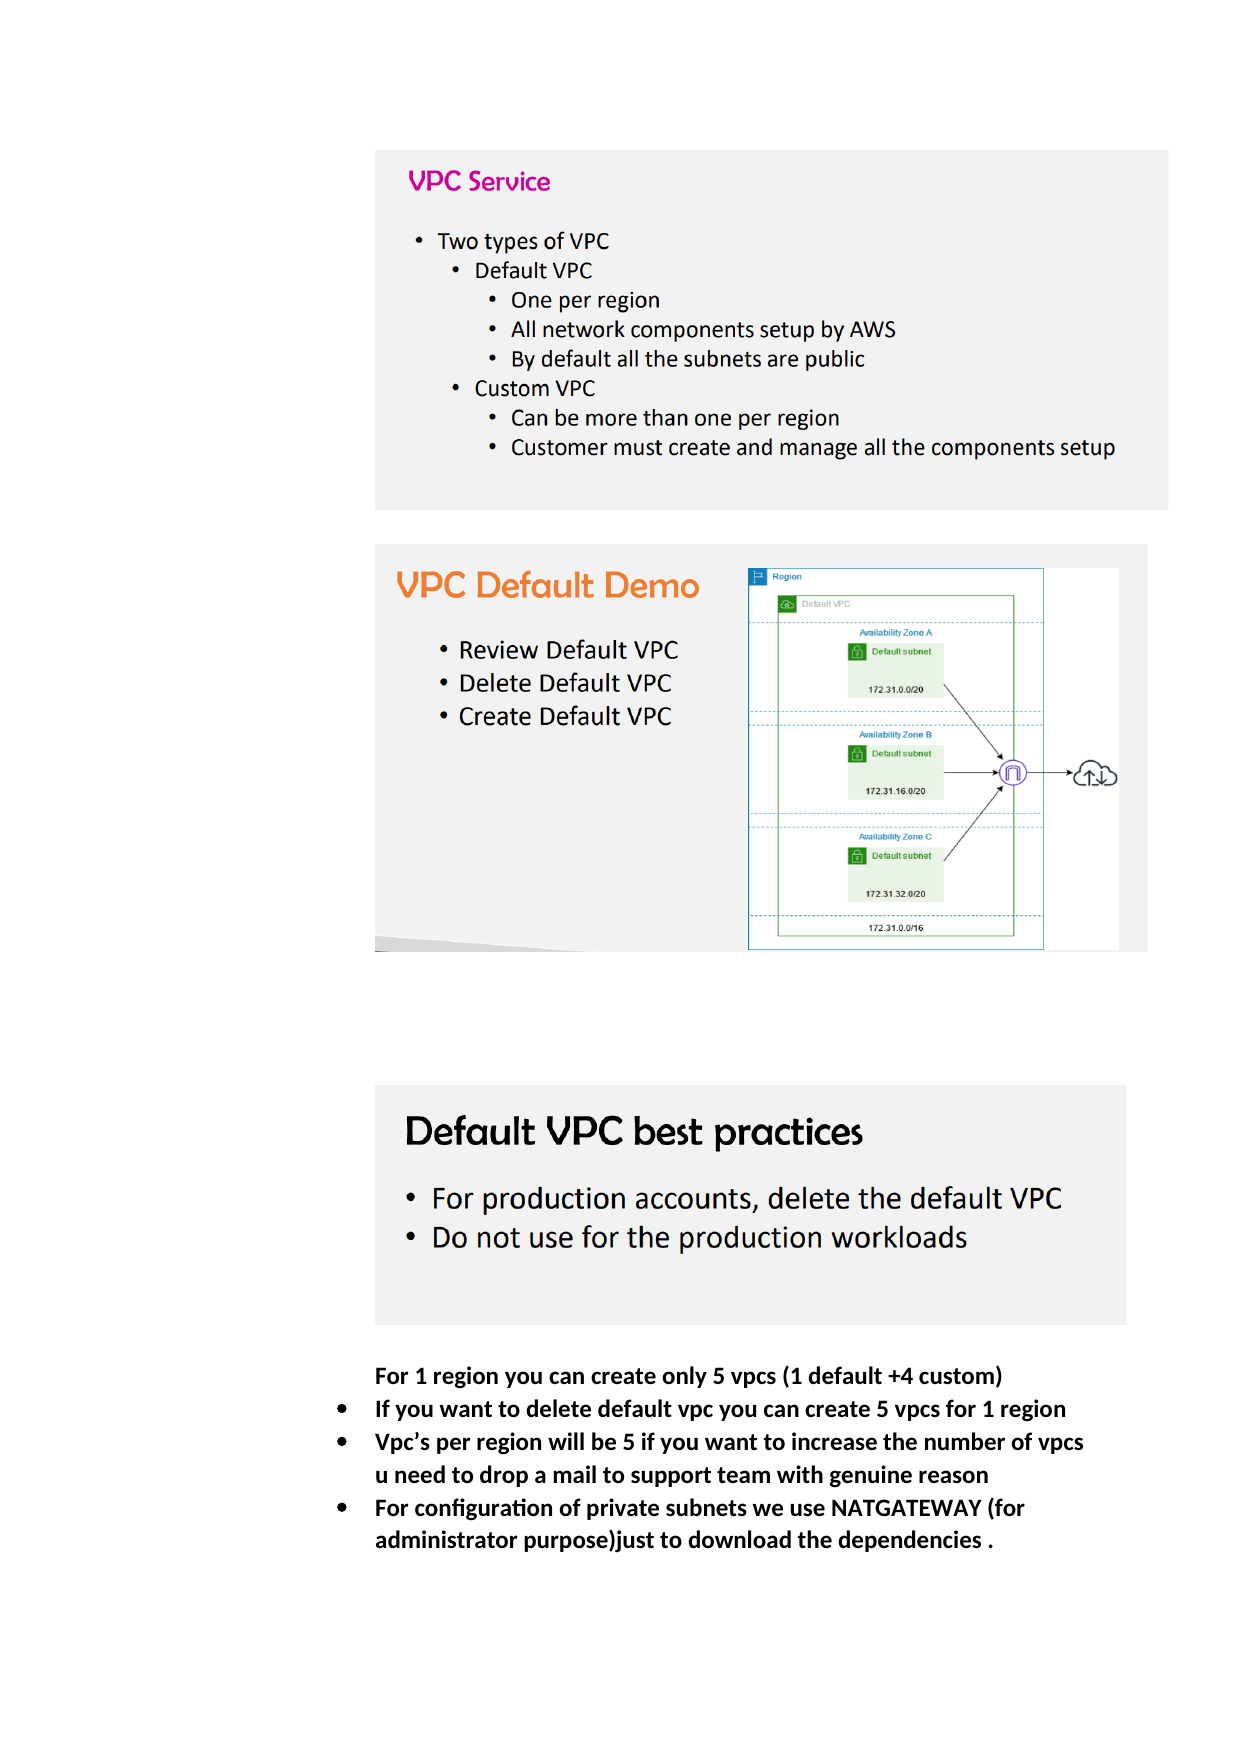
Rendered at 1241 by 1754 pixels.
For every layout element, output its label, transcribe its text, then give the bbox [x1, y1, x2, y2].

picture [375, 1085, 1127, 1325]
list Vpc’s per region will be 5 if you want to increase the number of vpcs u need to drop a mail to support team with genuine reason [337, 1426, 1090, 1489]
list If you want to delete default vpc you can create 5 vpcs for 1 region [337, 1393, 1090, 1423]
picture [375, 150, 1169, 510]
list For configuration of private subnets we use NATGATEWAY (for administrator purpose)just to download the dependencies . [337, 1492, 1090, 1555]
picture [375, 544, 1148, 952]
list For 1 region you can create only 5 vpcs (1 default +4 custom) [375, 1360, 1090, 1391]
